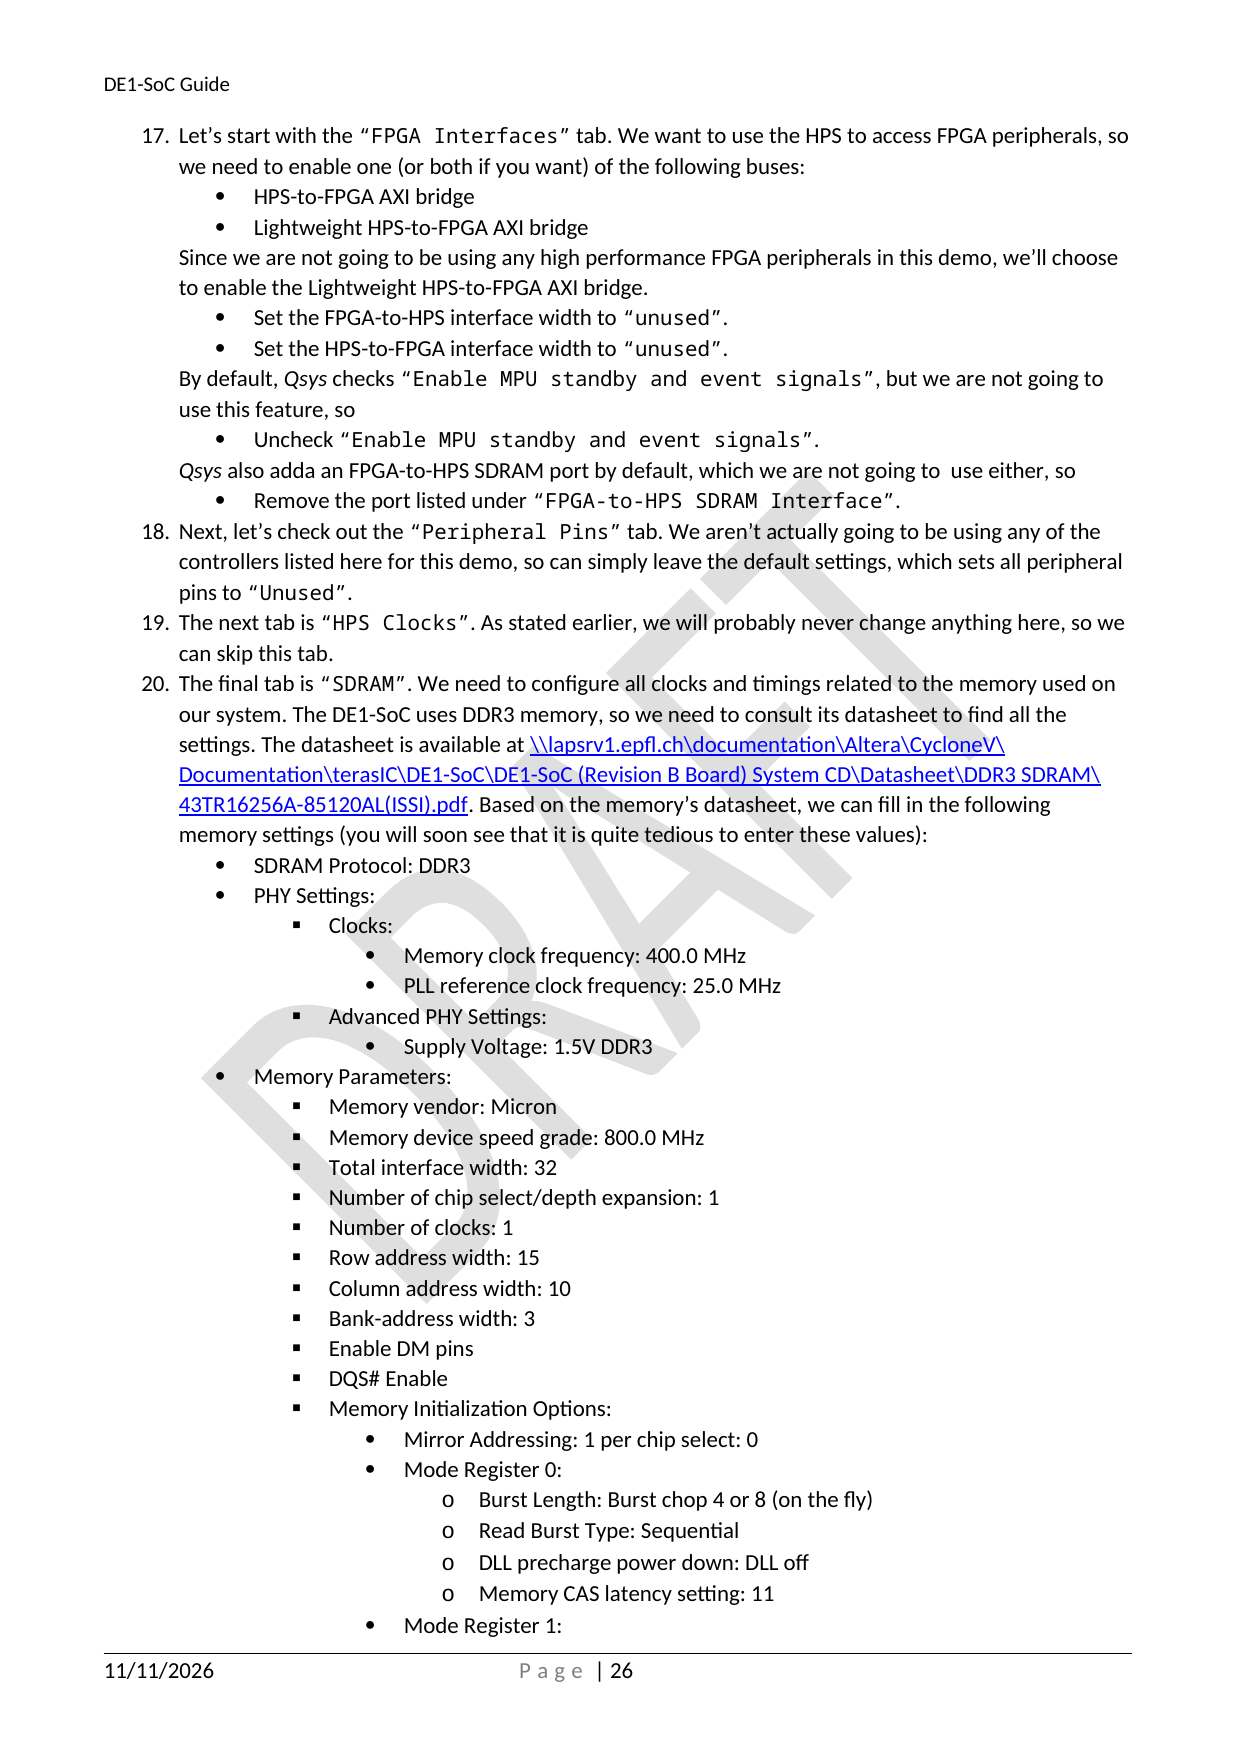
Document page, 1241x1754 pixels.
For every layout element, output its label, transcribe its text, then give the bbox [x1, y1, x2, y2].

list Row address width: 15 [291, 1243, 1132, 1272]
list The next tab is “HPS Clocks”. As stated earlier, we will probably never change anything here, so we can skip this tab. [141, 608, 1132, 667]
list Memory device speed grade: 800.0 MHz [291, 1123, 1132, 1151]
list Let’s start with the “FPGA Interfaces” tab. We want to use the HPS to access FPGA peripherals, so we need to enable one (or both if you want) of the following buses: [141, 122, 1132, 180]
list Mode Register 0: [366, 1455, 1132, 1483]
list Read Burst Type: Sequential [441, 1517, 1132, 1546]
list Clocks: [291, 911, 1132, 939]
list Memory clock frequency: 400.0 MHz [366, 941, 1132, 969]
list Qsys also adda an FPGA-to-HPS SDRAM port by default, which we are not going to use either, so [178, 456, 1132, 484]
list Memory Parameters: [216, 1062, 1132, 1090]
list Number of chip select/depth expansion: 1 [291, 1183, 1132, 1211]
list SDRAM Protocol: DDR3 [216, 851, 1132, 879]
list Set the FPGA-to-HPS interface width to “unused”. [216, 303, 1132, 332]
list Burst Length: Burst chop 4 or 8 (on the fly) [441, 1485, 1132, 1514]
list Lightweight HPS-to-FPGA AXI bridge [216, 213, 1132, 241]
list Next, let’s check out the “Peripheral Pins” tab. We aren’t actually going to be using any of the controllers listed here for this demo, so can simply leave the default settings, which sets all peripheral pins to “Unused”. [141, 517, 1132, 606]
list PHY Settings: [216, 881, 1132, 909]
list Bank-address width: 3 [291, 1304, 1132, 1332]
list Column address width: 10 [291, 1274, 1132, 1302]
list PLL reference clock frequency: 25.0 MHz [366, 972, 1132, 1000]
list The final tab is “SDRAM”. We need to configure all clocks and timings related to the memory used on our system. The DE1-SoC uses DDR3 memory, so we need to consult its datasheet to find all the settings. The datasheet is available at \\lapsrv1.epfl.ch\documentation\Altera\CycloneV\Documentation\terasIC\DE1-SoC\DE1-SoC (Revision B Board) System CD\Datasheet\DDR3 SDRAM\43TR16256A-85120AL(ISSI).pdf. Based on the memory’s datasheet, we can fill in the following memory settings (you will soon see that it is quite tedious to enter these values): [141, 669, 1132, 849]
list DQS# Enable [291, 1364, 1132, 1392]
list Advanced PHY Settings: [291, 1002, 1132, 1030]
list Number of clocks: 1 [291, 1213, 1132, 1241]
list Uncheck “Enable MPU standby and event signals”. [216, 425, 1132, 454]
list Enable DM pins [291, 1334, 1132, 1362]
list Mode Register 1: [366, 1611, 1132, 1639]
list Memory Initialization Options: [291, 1394, 1132, 1423]
list Set the HPS-to-FPGA interface width to “unused”. [216, 334, 1132, 362]
list HPS-to-FPGA AXI bridge [216, 182, 1132, 211]
list Remove the port listed under “FPGA-to-HPS SDRAM Interface”. [216, 486, 1132, 515]
list Memory vendor: Micron [291, 1092, 1132, 1121]
list Total interface width: 32 [291, 1153, 1132, 1181]
list DLL precharge power down: DLL off [441, 1548, 1132, 1577]
list Memory CAS latency setting: 11 [441, 1579, 1132, 1609]
list Since we are not going to be using any high performance FPGA peripherals in this demo, we’ll choose to enable the Lightweight HPS-to-FPGA AXI bridge. [178, 243, 1132, 301]
list Supply Voltage: 1.5V DDR3 [366, 1032, 1132, 1060]
list Mirror Addressing: 1 per chip select: 0 [366, 1425, 1132, 1453]
list By default, Qsys checks “Enable MPU standby and event signals”, but we are not going to use this feature, so [178, 364, 1132, 423]
